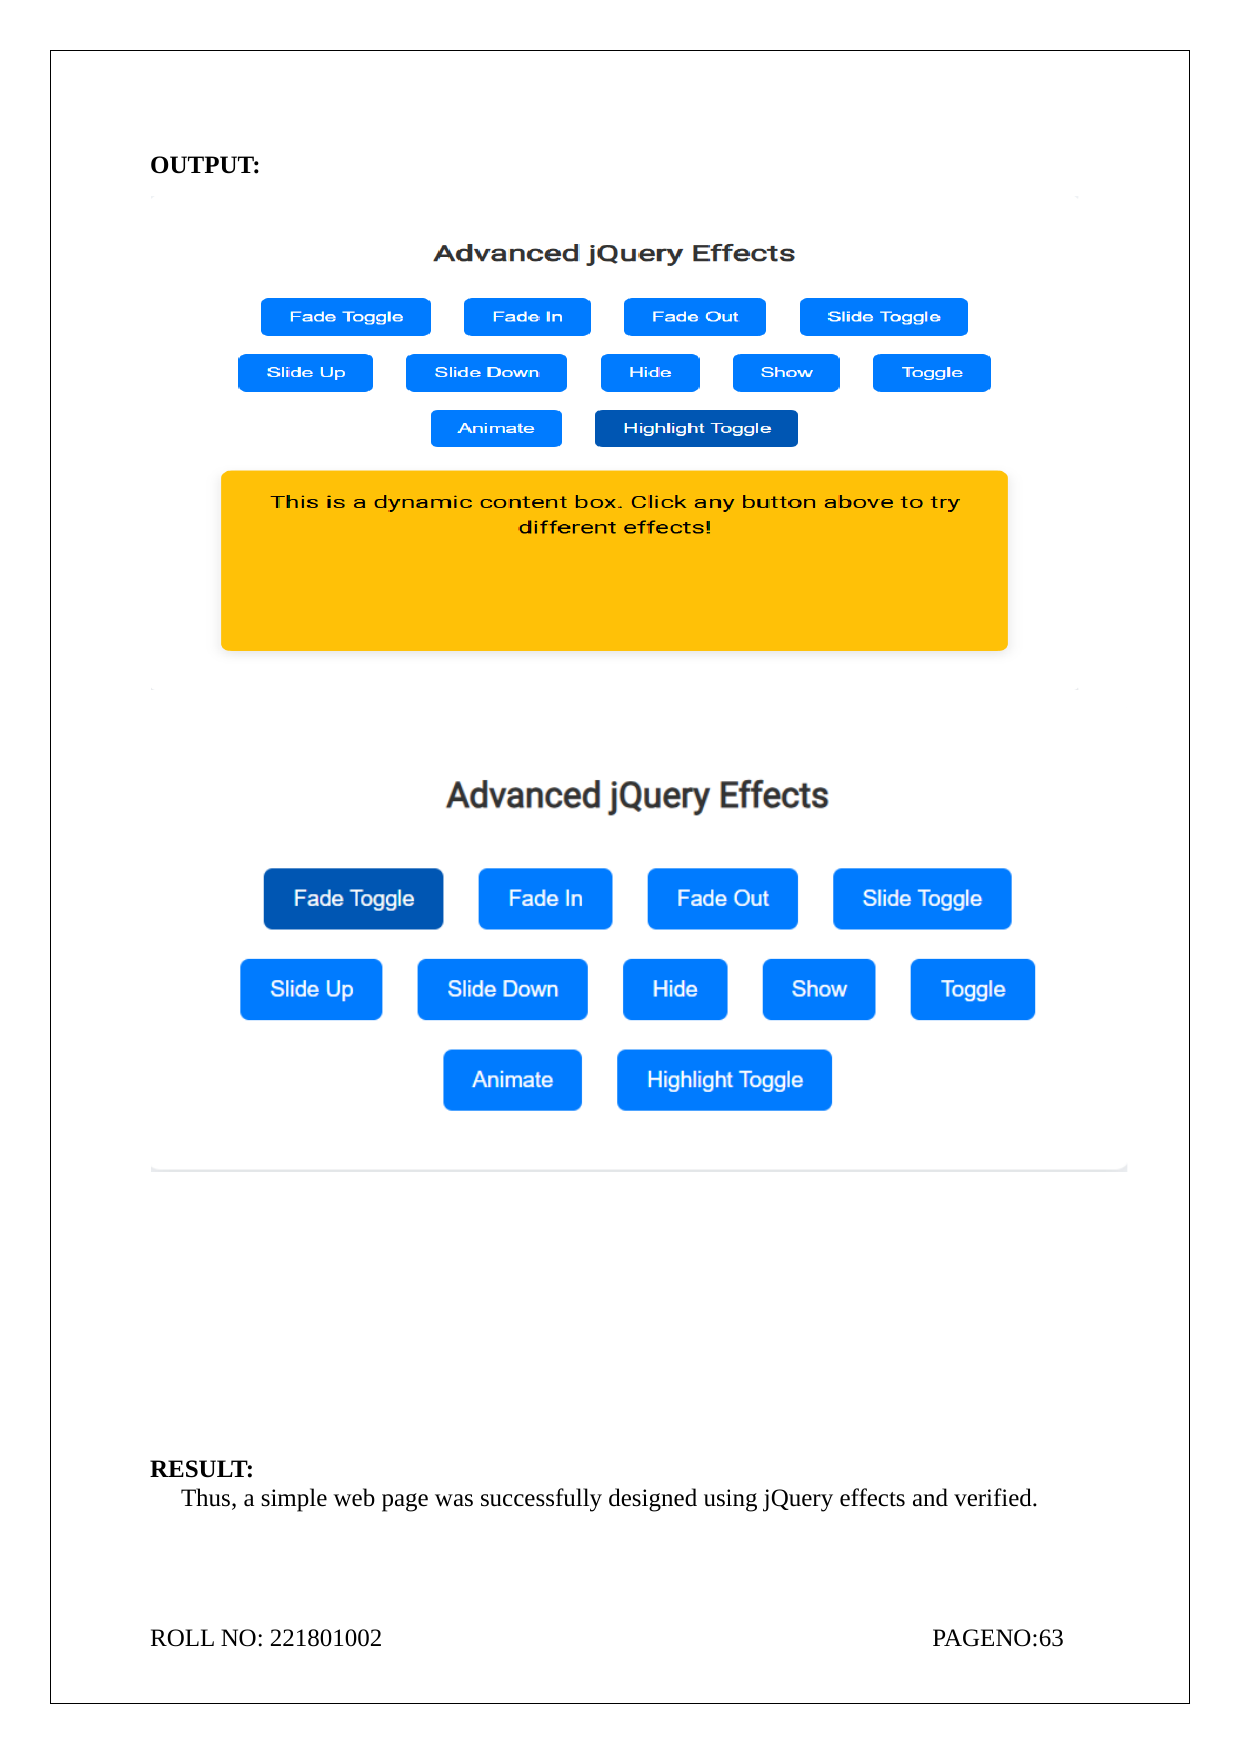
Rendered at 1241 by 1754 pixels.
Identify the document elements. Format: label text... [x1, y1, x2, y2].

picture [151, 707, 1128, 1172]
text Thus, a simple web page was successfully designed using jQuery effects and verified. [150, 1483, 1090, 1512]
text OUTPUT: [150, 150, 1090, 179]
text RESULT: [150, 1454, 950, 1483]
picture [151, 196, 1079, 690]
